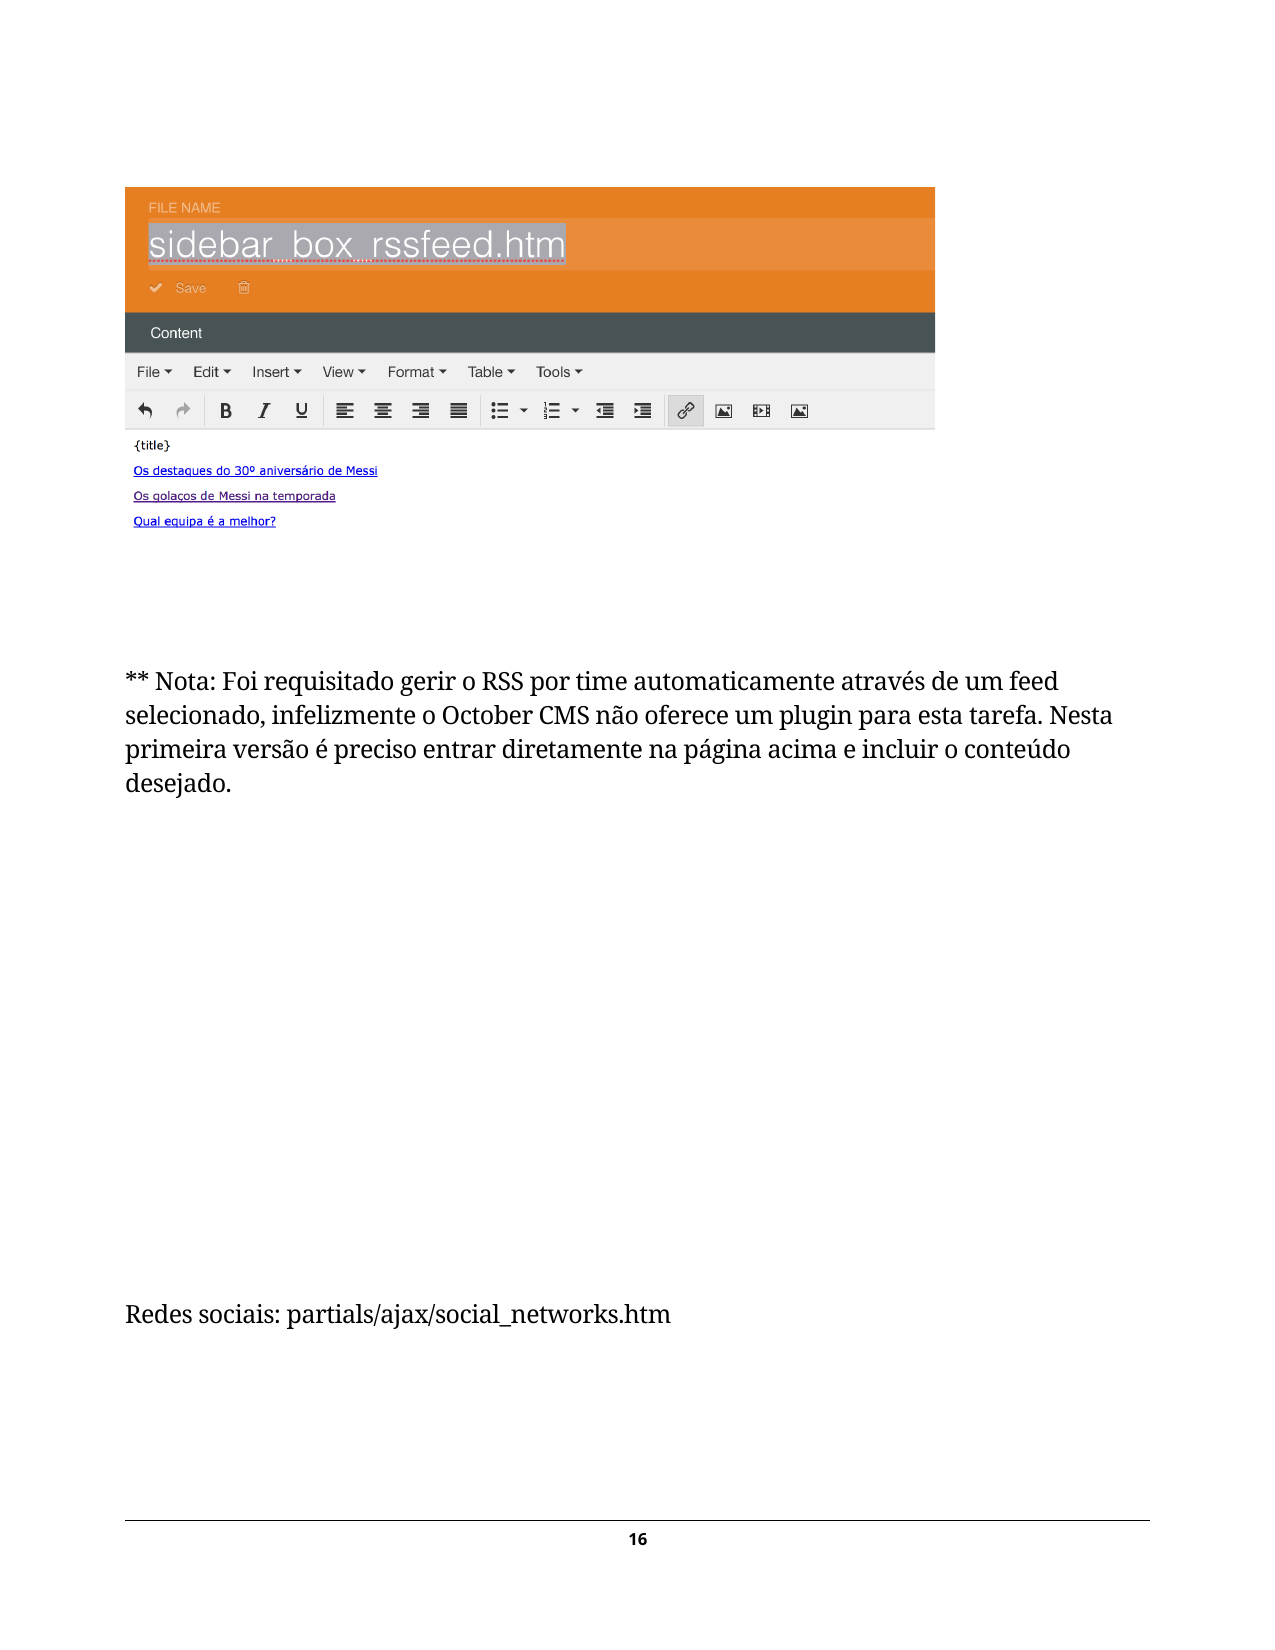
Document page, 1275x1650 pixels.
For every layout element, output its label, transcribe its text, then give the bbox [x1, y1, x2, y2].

text Redes sociais: partials/ajax/social_networks.htm [125, 1297, 1150, 1331]
picture [125, 187, 936, 639]
text ** Nota: Foi requisitado gerir o RSS por time automaticamente através de um feed selecionado, infelizmente o October CMS não oferece um plugin para esta tarefa. Nesta primeira versão é preciso entrar diretamente na página acima e incluir o conteúdo desejado. [125, 663, 1150, 799]
